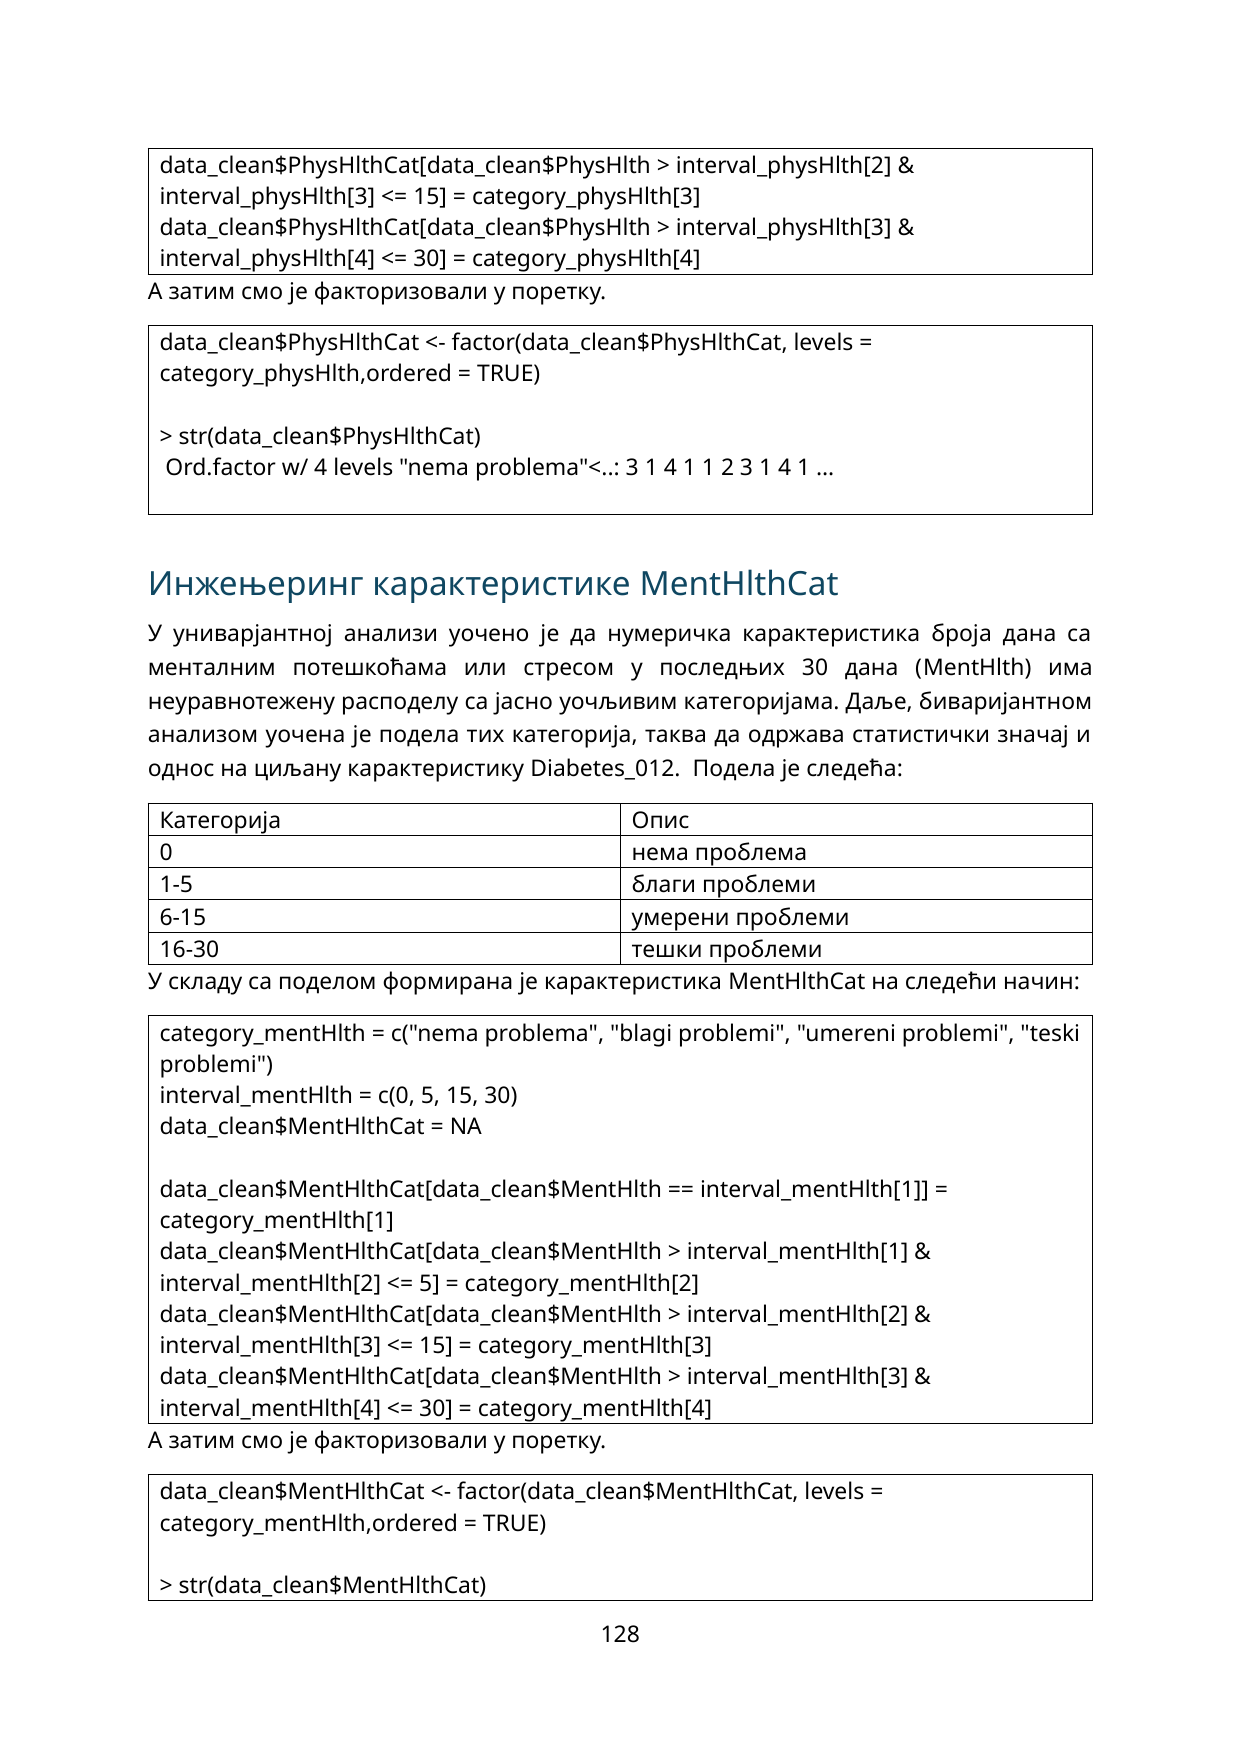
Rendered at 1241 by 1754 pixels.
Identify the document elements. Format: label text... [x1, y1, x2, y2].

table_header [149, 149, 1092, 274]
text А затим смо је факторизовали у поретку. [148, 1424, 1093, 1455]
table_cell умерени проблеми [621, 900, 1092, 932]
text А затим смо је факторизовали у поретку. [148, 275, 1093, 306]
table_cell 16-30 [149, 933, 620, 964]
table_header Опис [621, 804, 1092, 835]
text У складу са поделом формирана је карактеристика MentHlthCat на следећи начин: [148, 965, 1093, 996]
text У униварјантној анализи уочено је да нумеричка карактеристика броја дана са менталним потешкоћама или стресом у последњих 30 дана (MentHlth) има неуравнотежену расподелу са јасно уочљивим категоријама. Даље, биваријантном анализом уочена је подела тих категорија, таква да одржава статистички значај и однос на циљану карактеристику Diabetes_012. Подела је следећа: [148, 617, 1093, 783]
table_cell 1-5 [149, 868, 620, 899]
table_cell нема проблема [621, 836, 1092, 867]
subtitle Инжењеринг карактеристике MentHlthCat [148, 560, 1093, 605]
table_cell благи проблеми [621, 868, 1092, 899]
table_cell 6-15 [149, 900, 620, 932]
table_cell тешки проблеми [621, 933, 1092, 964]
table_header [149, 1475, 1092, 1600]
table_header category_mentHlth = c("nema problema", "blagi problemi", "umereni problemi", "teski problemi") interval_mentHlth = c(0, 5, 15, 30) data_clean$MentHlthCat = NA data_clean$MentHlthCat[data_clean$MentHlth == interval_mentHlth[1]] = category_mentHlth[1] data_clean$MentHlthCat[data_clean$MentHlth > interval_mentHlth[1] & interval_mentHlth[2] <= 5] = category_mentHlth[2] data_clean$MentHlthCat[data_clean$MentHlth > interval_mentHlth[2] & interval_mentHlth[3] <= 15] = category_mentHlth[3] data_clean$MentHlthCat[data_clean$MentHlth > interval_mentHlth[3] & interval_mentHlth[4] <= 30] = category_mentHlth[4] [149, 1016, 1092, 1423]
table_header data_clean$PhysHlthCat <- factor(data_clean$PhysHlthCat, levels = category_physHlth,ordered = TRUE) > str(data_clean$PhysHlthCat) Ord.factor w/ 4 levels "nema problema"<..: 3 1 4 1 1 2 3 1 4 1 … [149, 326, 1092, 514]
table_cell 0 [149, 836, 620, 867]
table_header Категорија [149, 804, 620, 835]
